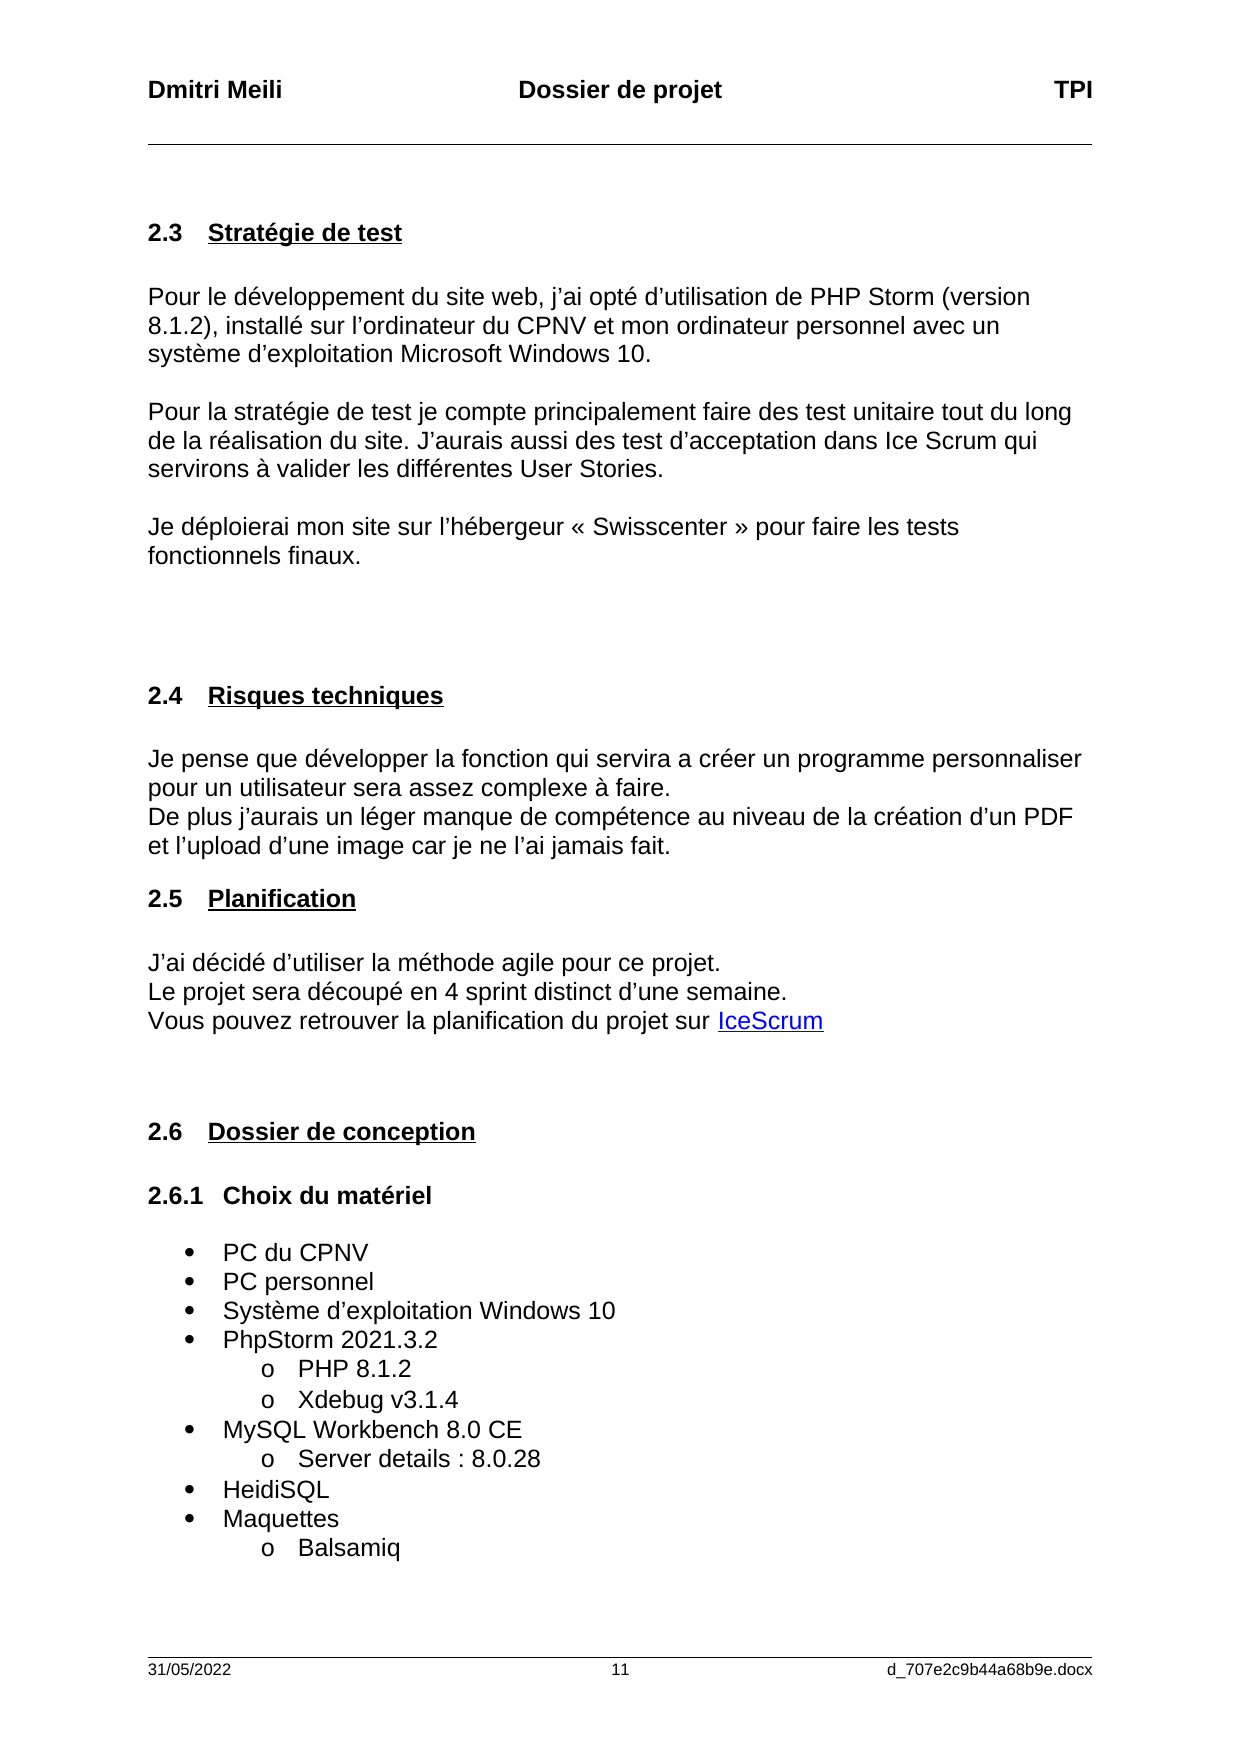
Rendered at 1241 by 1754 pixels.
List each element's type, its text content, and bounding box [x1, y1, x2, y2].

list PC du CPNV [185, 1238, 1092, 1267]
text Je pense que développer la fonction qui servira a créer un programme personnaliser pour un utilisateur sera assez complexe à faire. [148, 744, 1092, 802]
list Balsamiq [260, 1533, 1092, 1564]
text J’ai décidé d’utiliser la méthode agile pour ce projet. [148, 948, 1092, 977]
subtitle Dossier de conception [148, 1117, 1092, 1146]
text Le projet sera découpé en 4 sprint distinct d’une semaine. [148, 977, 1092, 1006]
list PHP 8.1.2 [260, 1354, 1092, 1384]
list Server details : 8.0.28 [260, 1444, 1092, 1475]
list MySQL Workbench 8.0 CE [185, 1416, 1092, 1444]
list Maquettes [185, 1504, 1092, 1533]
subtitle Choix du matériel [148, 1181, 1092, 1209]
text Vous pouvez retrouver la planification du projet sur IceScrum [148, 1006, 1092, 1034]
list Système d’exploitation Windows 10 [185, 1296, 1092, 1325]
text Pour la stratégie de test je compte principalement faire des test unitaire tout du long de la réalisation du site. J’aurais aussi des test d’acceptation dans Ice Scrum qui servirons à valider les différentes User Stories. [148, 397, 1092, 483]
subtitle Stratégie de test [148, 218, 1092, 247]
subtitle Planification [148, 884, 1092, 913]
text Je déploierai mon site sur l’hébergeur « Swisscenter » pour faire les tests fonctionnels finaux. [148, 512, 1092, 569]
subtitle Risques techniques [148, 681, 1092, 709]
list HeidiSQL [185, 1475, 1092, 1504]
text De plus j’aurais un léger manque de compétence au niveau de la création d’un PDF et l’upload d’une image car je ne l’ai jamais fait. [148, 802, 1092, 859]
list Xdebug v3.1.4 [260, 1384, 1092, 1416]
text Pour le développement du site web, j’ai opté d’utilisation de PHP Storm (version 8.1.2), installé sur l’ordinateur du CPNV et mon ordinateur personnel avec un système d’exploitation Microsoft Windows 10. [148, 282, 1092, 368]
list PhpStorm 2021.3.2 [185, 1325, 1092, 1354]
list PC personnel [185, 1267, 1092, 1296]
